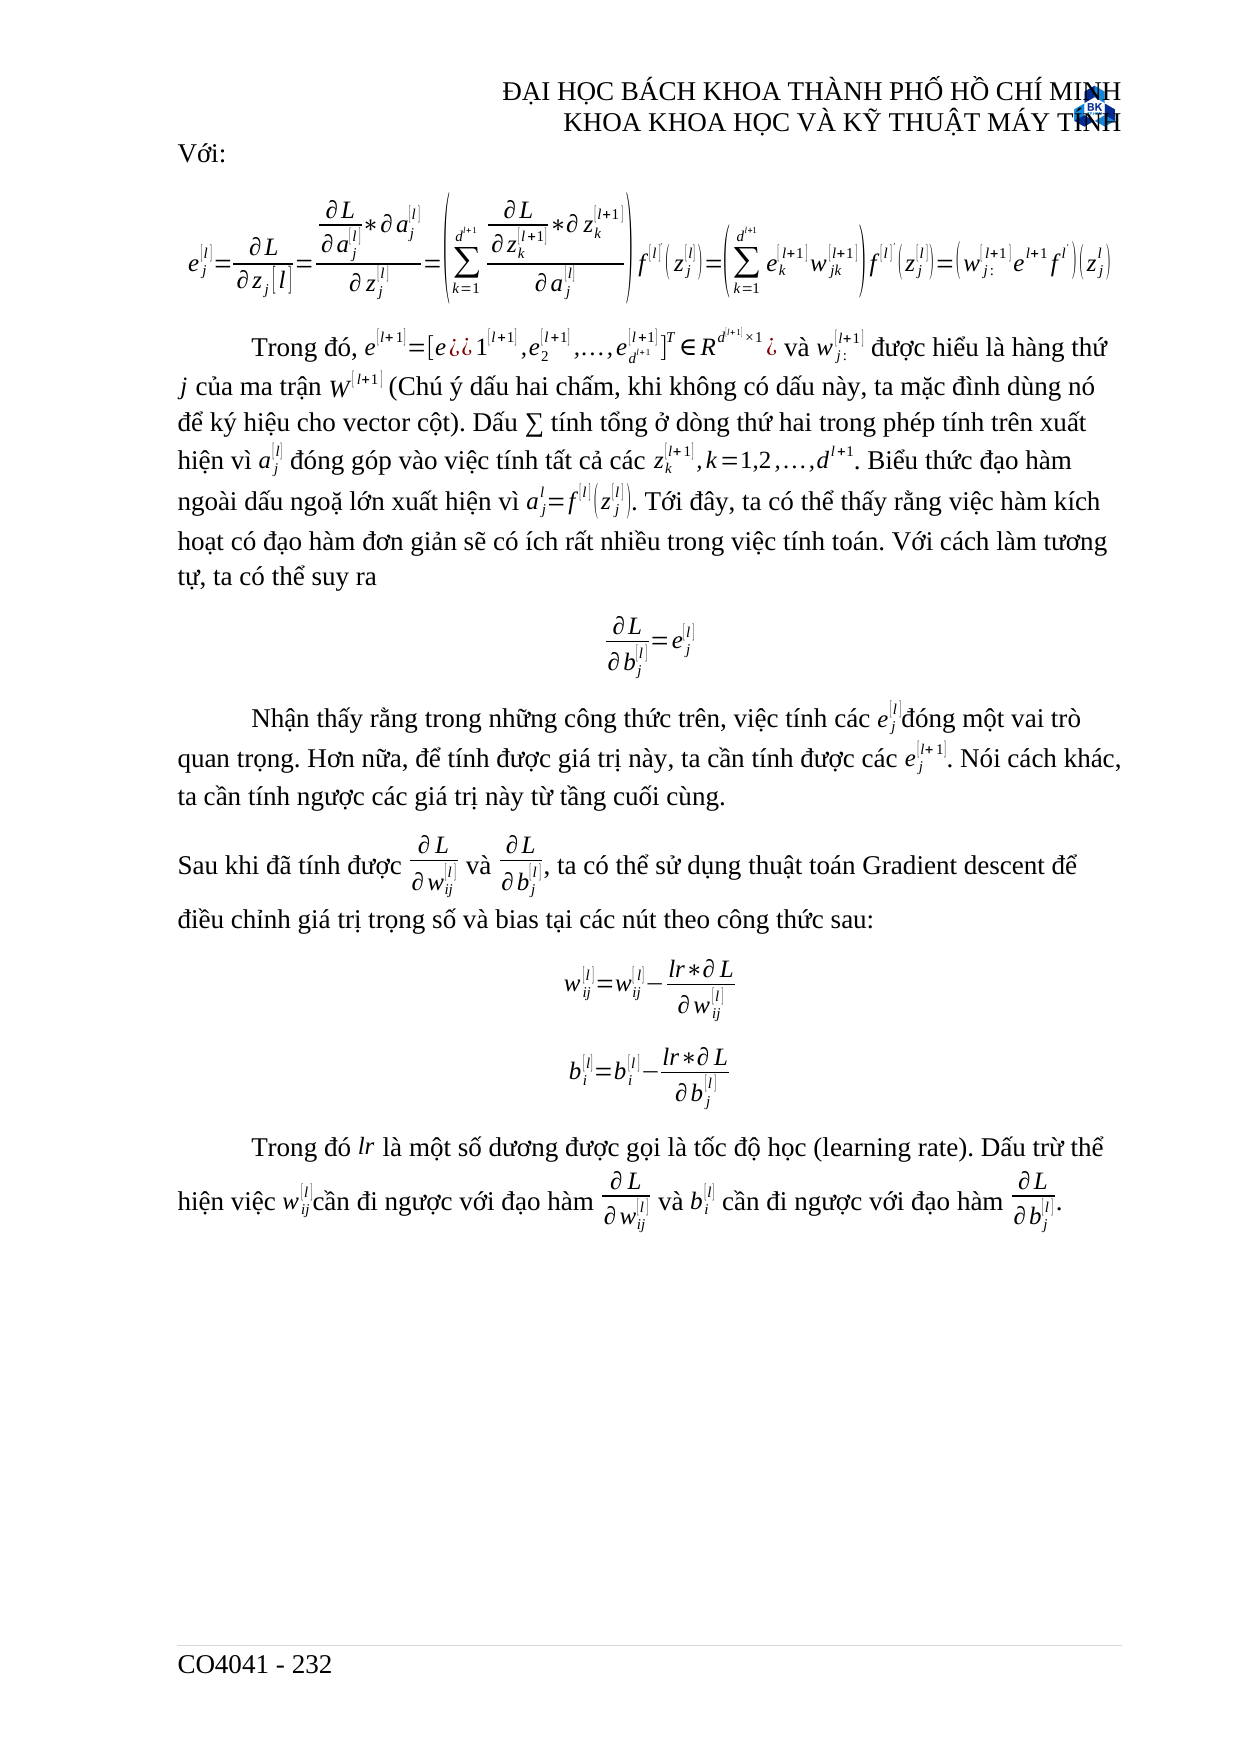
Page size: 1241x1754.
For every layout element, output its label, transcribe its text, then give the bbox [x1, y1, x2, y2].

picture [1088, 82, 1097, 94]
text Trong đó là một số dương được gọi là tốc độ học (learning rate). Dấu trừ thể hiện việc cần đi ngược với đạo hàm và cần đi ngược với đạo hàm . [177, 1131, 1122, 1233]
text Với: [177, 137, 1122, 168]
picture [1107, 82, 1115, 90]
text Nhận thấy rằng trong những công thức trên, việc tính các đóng một vai trò quan trọng. Hơn nữa, để tính được giá trị này, ta cần tính được các . Nói cách khác, ta cần tính ngược các giá trị này từ tầng cuối cùng. [177, 701, 1122, 811]
picture [1067, 82, 1123, 133]
text Sau khi đã tính được và , ta có thể sử dụng thuật toán Gradient descent để điều chỉnh giá trị trọng số và bias tại các nút theo công thức sau: [177, 832, 1122, 934]
text Trong đó, và được hiểu là hàng thứ của ma trận (Chú ý dấu hai chấm, khi không có dấu này, ta mặc đình dùng nó để ký hiệu cho vector cột). Dấu ∑ tính tổng ở dòng thứ hai trong phép tính trên xuất hiện vì đóng góp vào việc tính tất cả các . Biểu thức đạo hàm ngoài dấu ngoặ lớn xuất hiện vì . Tới đây, ta có thể thấy rằng việc hàm kích hoạt có đạo hàm đơn giản sẽ có ích rất nhiều trong việc tính toán. Với cách làm tương tự, ta có thể suy ra [177, 327, 1122, 592]
